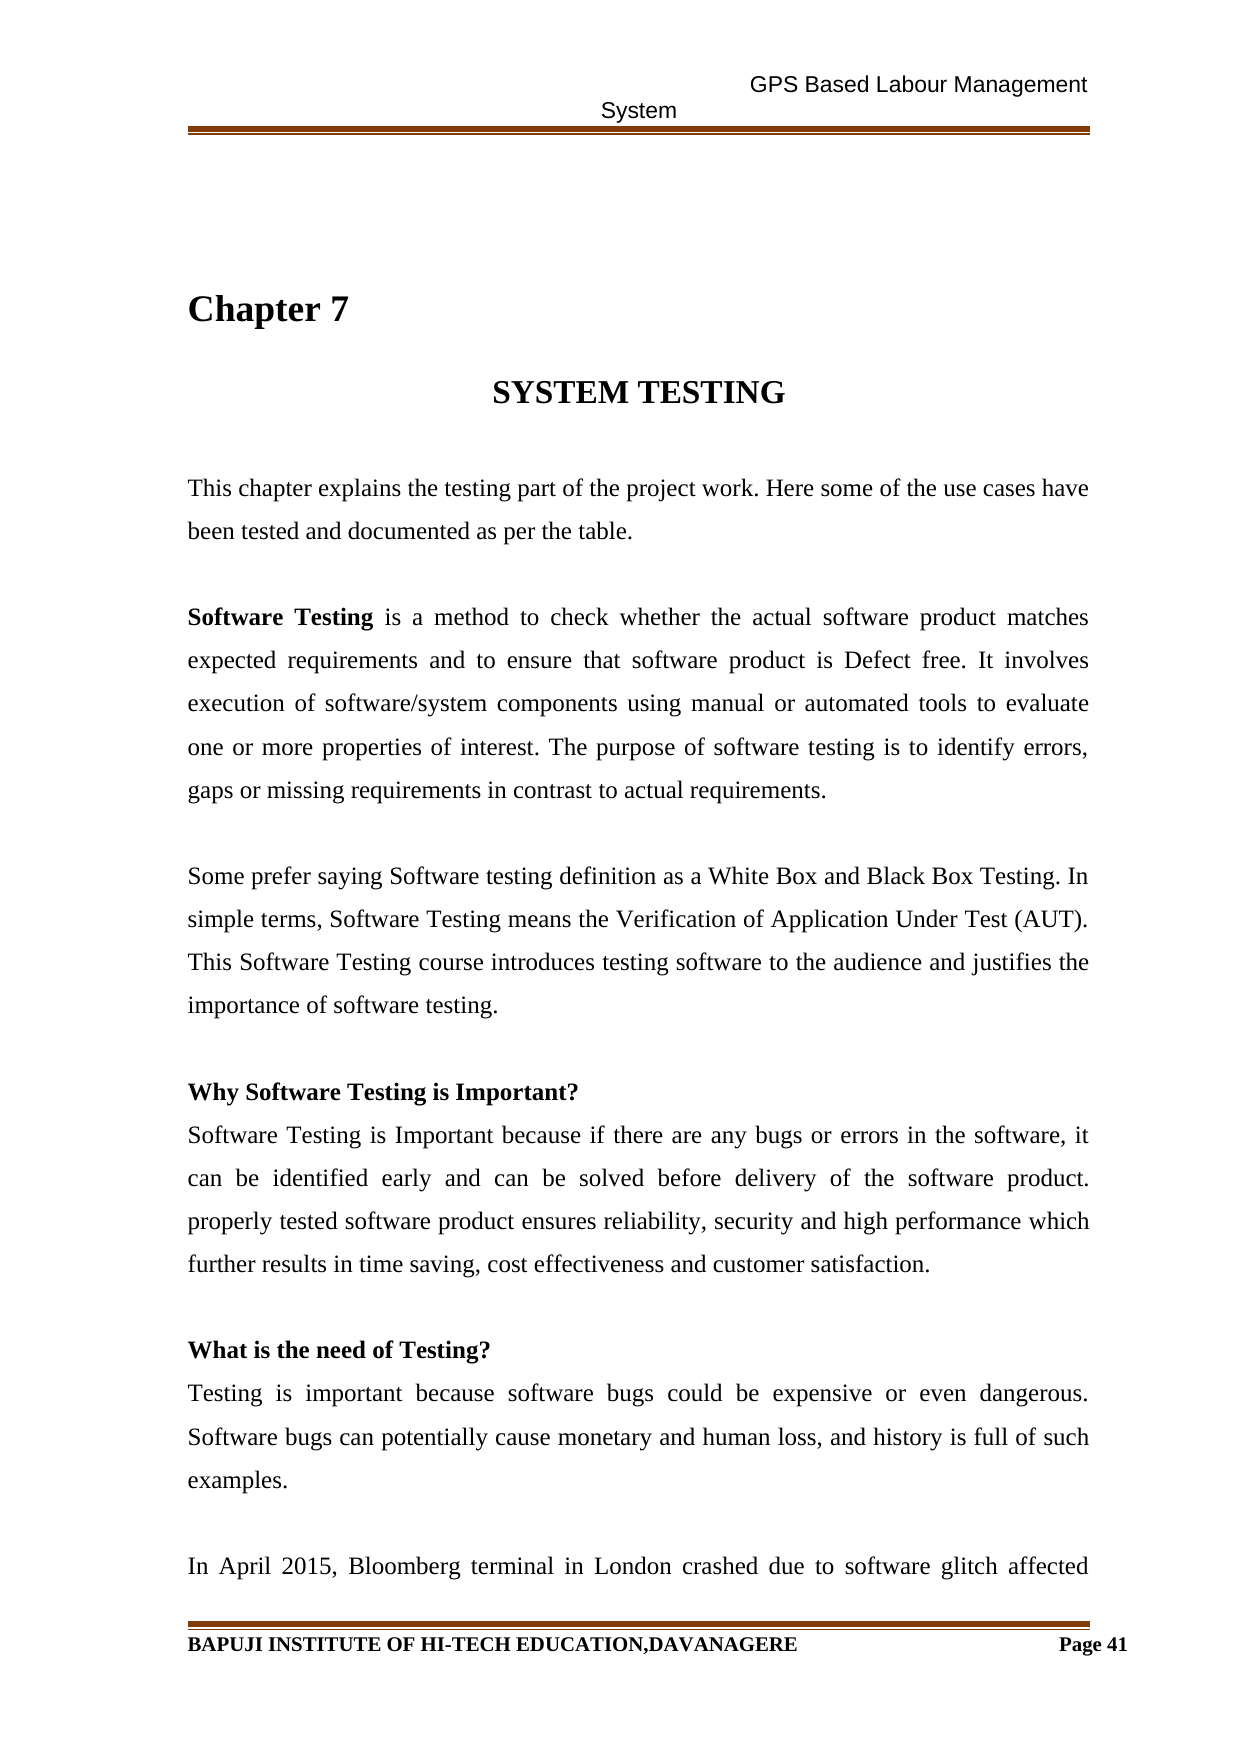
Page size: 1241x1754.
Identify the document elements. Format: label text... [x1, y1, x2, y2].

text What is the need of Testing? [187, 1335, 1090, 1364]
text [187, 1551, 1090, 1580]
text System Testing [187, 372, 1090, 411]
text Chapter 7 [187, 286, 1090, 329]
text Some prefer saying Software testing definition as a White Box and Black Box Testing. In simple terms, Software Testing means the Verification of Application Under Test (AUT). This Software Testing course introduces testing software to the audience and justifies the importance of software testing. [187, 861, 1090, 1019]
text Software Testing is Important because if there are any bugs or errors in the software, it can be identified early and can be solved before delivery of the software product. properly tested software product ensures reliability, security and high performance which further results in time saving, cost effectiveness and customer satisfaction. [187, 1120, 1090, 1278]
text Why Software Testing is Important? [187, 1077, 1090, 1105]
text This chapter explains the testing part of the project work. Here some of the use cases have been tested and documented as per the table. [187, 473, 1090, 545]
text Testing is important because software bugs could be expensive or even dangerous. Software bugs can potentially cause monetary and human loss, and history is full of such examples. [187, 1378, 1090, 1493]
text Software Testing is a method to check whether the actual software product matches expected requirements and to ensure that software product is Defect free. It involves execution of software/system components using manual or automated tools to evaluate one or more properties of interest. The purpose of software testing is to identify errors, gaps or missing requirements in contrast to actual requirements. [187, 602, 1090, 803]
